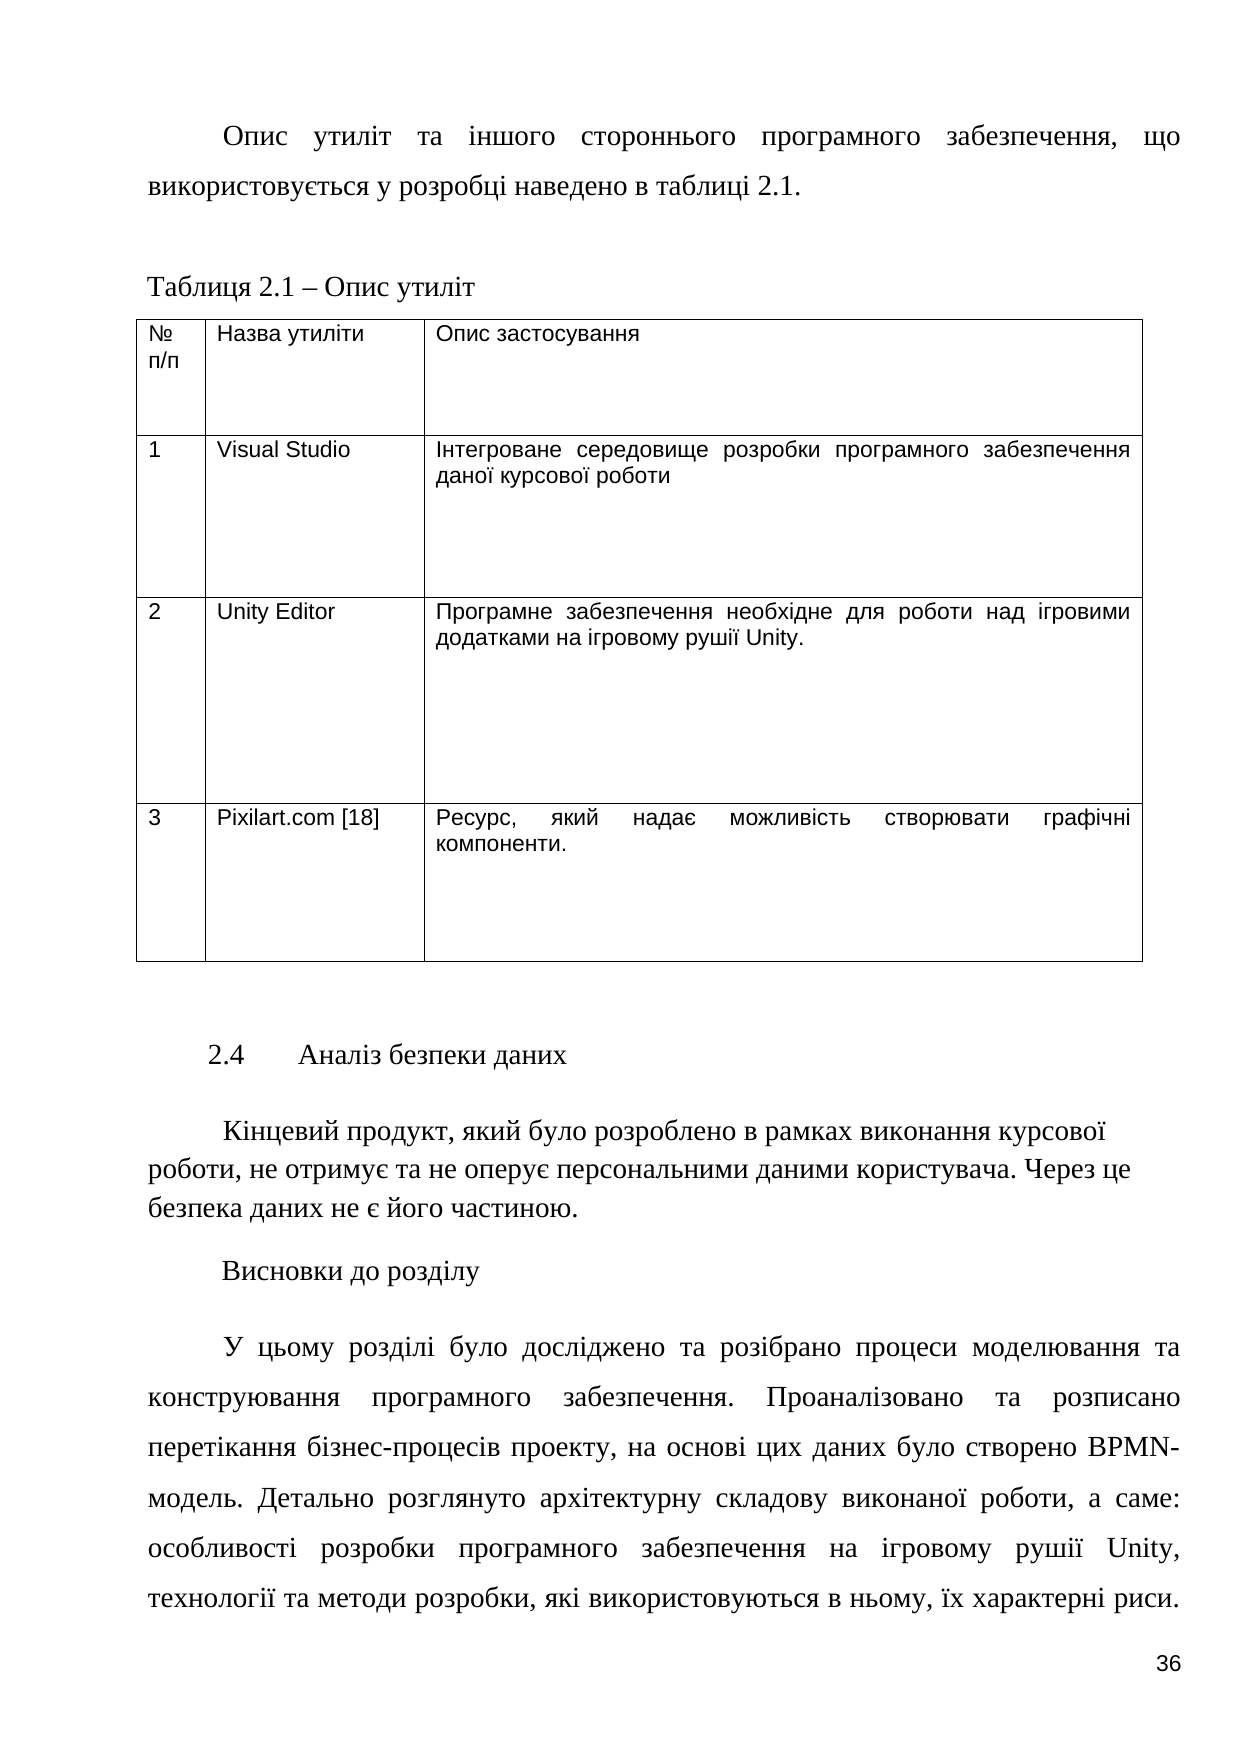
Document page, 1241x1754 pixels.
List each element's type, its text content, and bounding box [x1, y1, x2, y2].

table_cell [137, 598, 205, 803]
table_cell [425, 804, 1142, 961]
text Таблиця 2.1 – Опис утиліт [147, 269, 1181, 302]
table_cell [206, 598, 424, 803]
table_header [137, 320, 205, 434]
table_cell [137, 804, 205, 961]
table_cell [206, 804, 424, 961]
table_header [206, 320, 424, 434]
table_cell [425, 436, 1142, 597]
subtitle 2.4 Аналіз безпеки даних [208, 1037, 1181, 1071]
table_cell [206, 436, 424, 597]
text Кінцевий продукт, який було розроблено в рамках виконання курсової роботи, не отримує та не оперує персональними даними користувача. Через це безпека даних не є його частиною. [148, 1113, 1181, 1223]
text Опис утиліт та іншого стороннього програмного забезпечення, що використовується у розробці наведено в таблиці 2.1. [148, 118, 1181, 202]
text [148, 1329, 1181, 1614]
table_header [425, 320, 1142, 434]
subtitle Висновки до розділу [221, 1253, 1181, 1287]
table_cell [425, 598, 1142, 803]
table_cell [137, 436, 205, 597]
